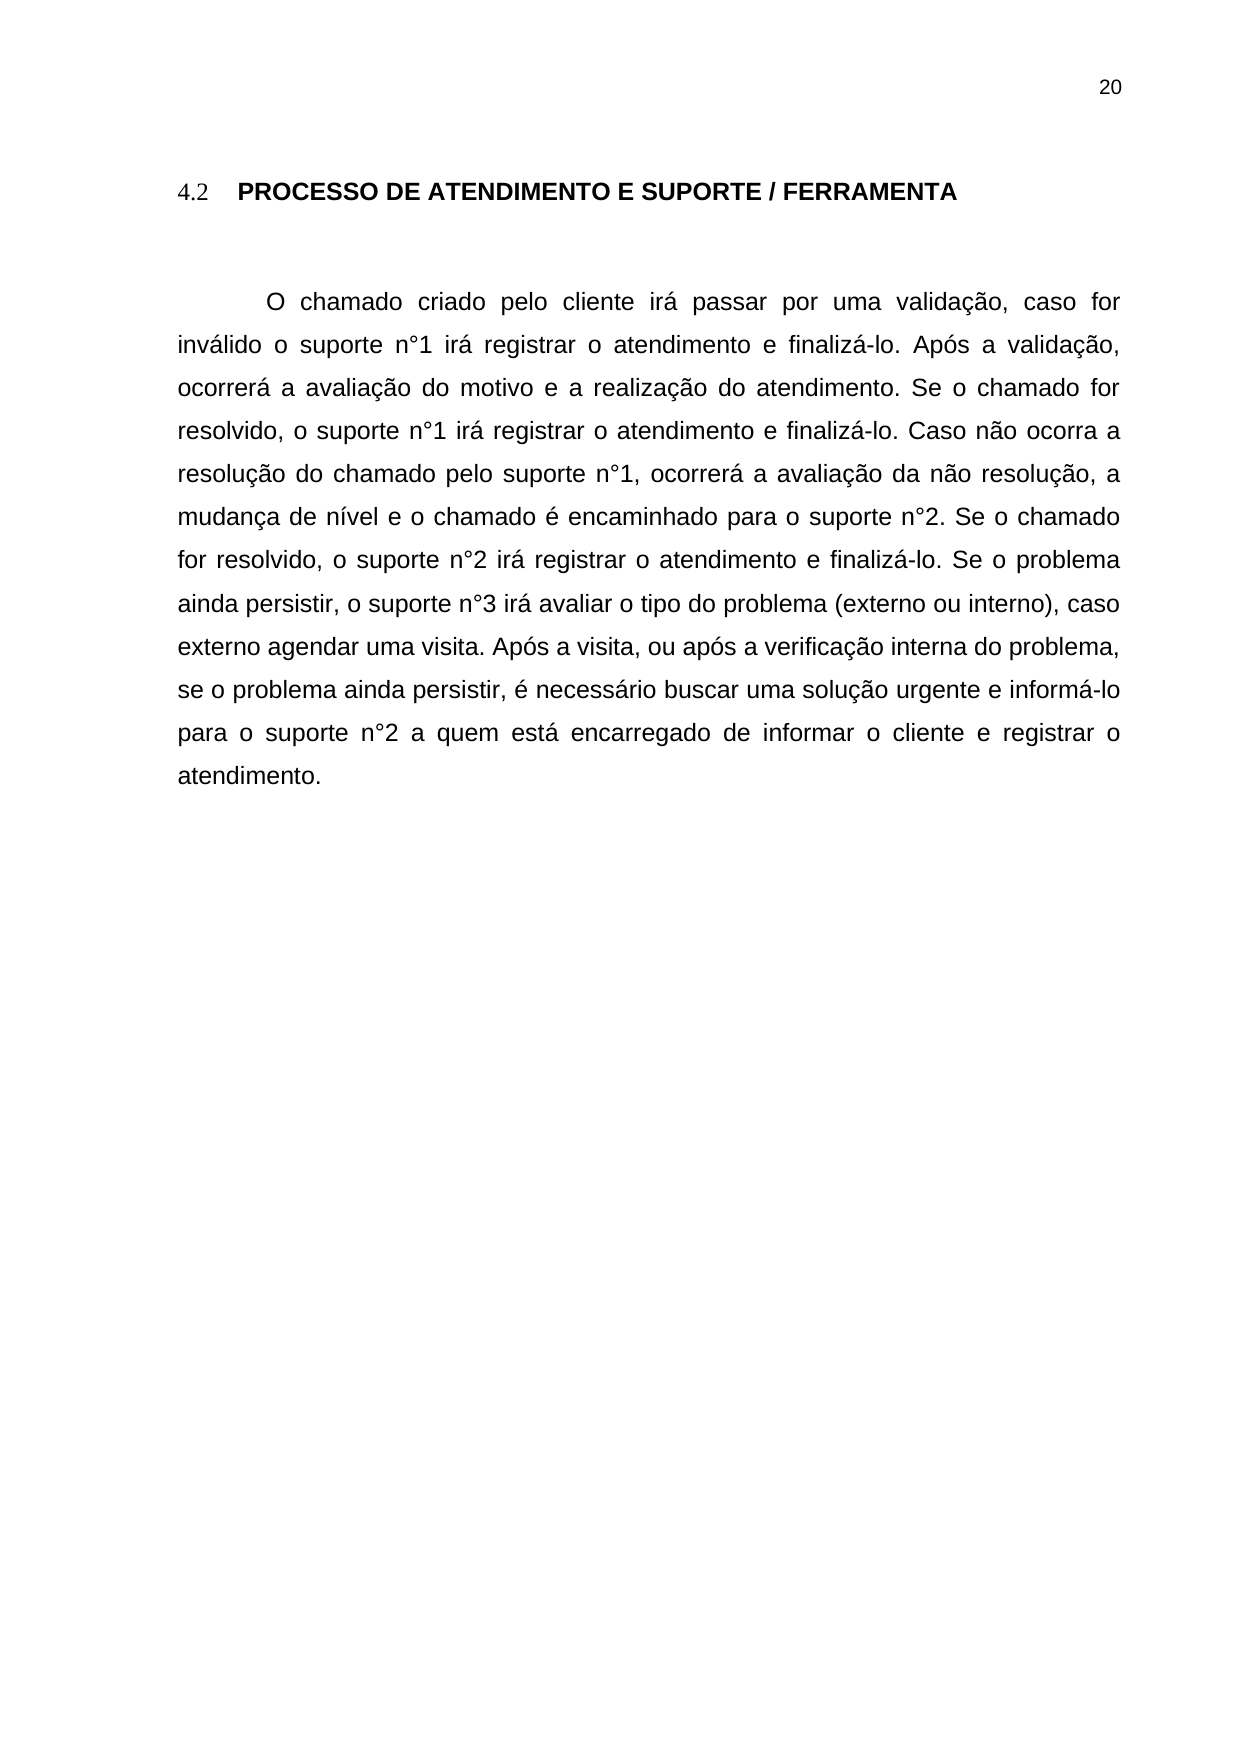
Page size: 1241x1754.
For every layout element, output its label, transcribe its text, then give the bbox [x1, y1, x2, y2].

subtitle Processo de Atendimento e Suporte / FERRAMENTA [177, 177, 1122, 206]
text O chamado criado pelo cliente irá passar por uma validação, caso for inválido o suporte n°1 irá registrar o atendimento e finalizá-lo. Após a validação, ocorrerá a avaliação do motivo e a realização do atendimento. Se o chamado for resolvido, o suporte n°1 irá registrar o atendimento e finalizá-lo. Caso não ocorra a resolução do chamado pelo suporte n°1, ocorrerá a avaliação da não resolução, a mudança de nível e o chamado é encaminhado para o suporte n°2. Se o chamado for resolvido, o suporte n°2 irá registrar o atendimento e finalizá-lo. Se o problema ainda persistir, o suporte n°3 irá avaliar o tipo do problema (externo ou interno), caso externo agendar uma visita. Após a visita, ou após a verificação interna do problema, se o problema ainda persistir, é necessário buscar uma solução urgente e informá-lo para o suporte n°2 a quem está encarregado de informar o cliente e registrar o atendimento. [177, 287, 1122, 790]
